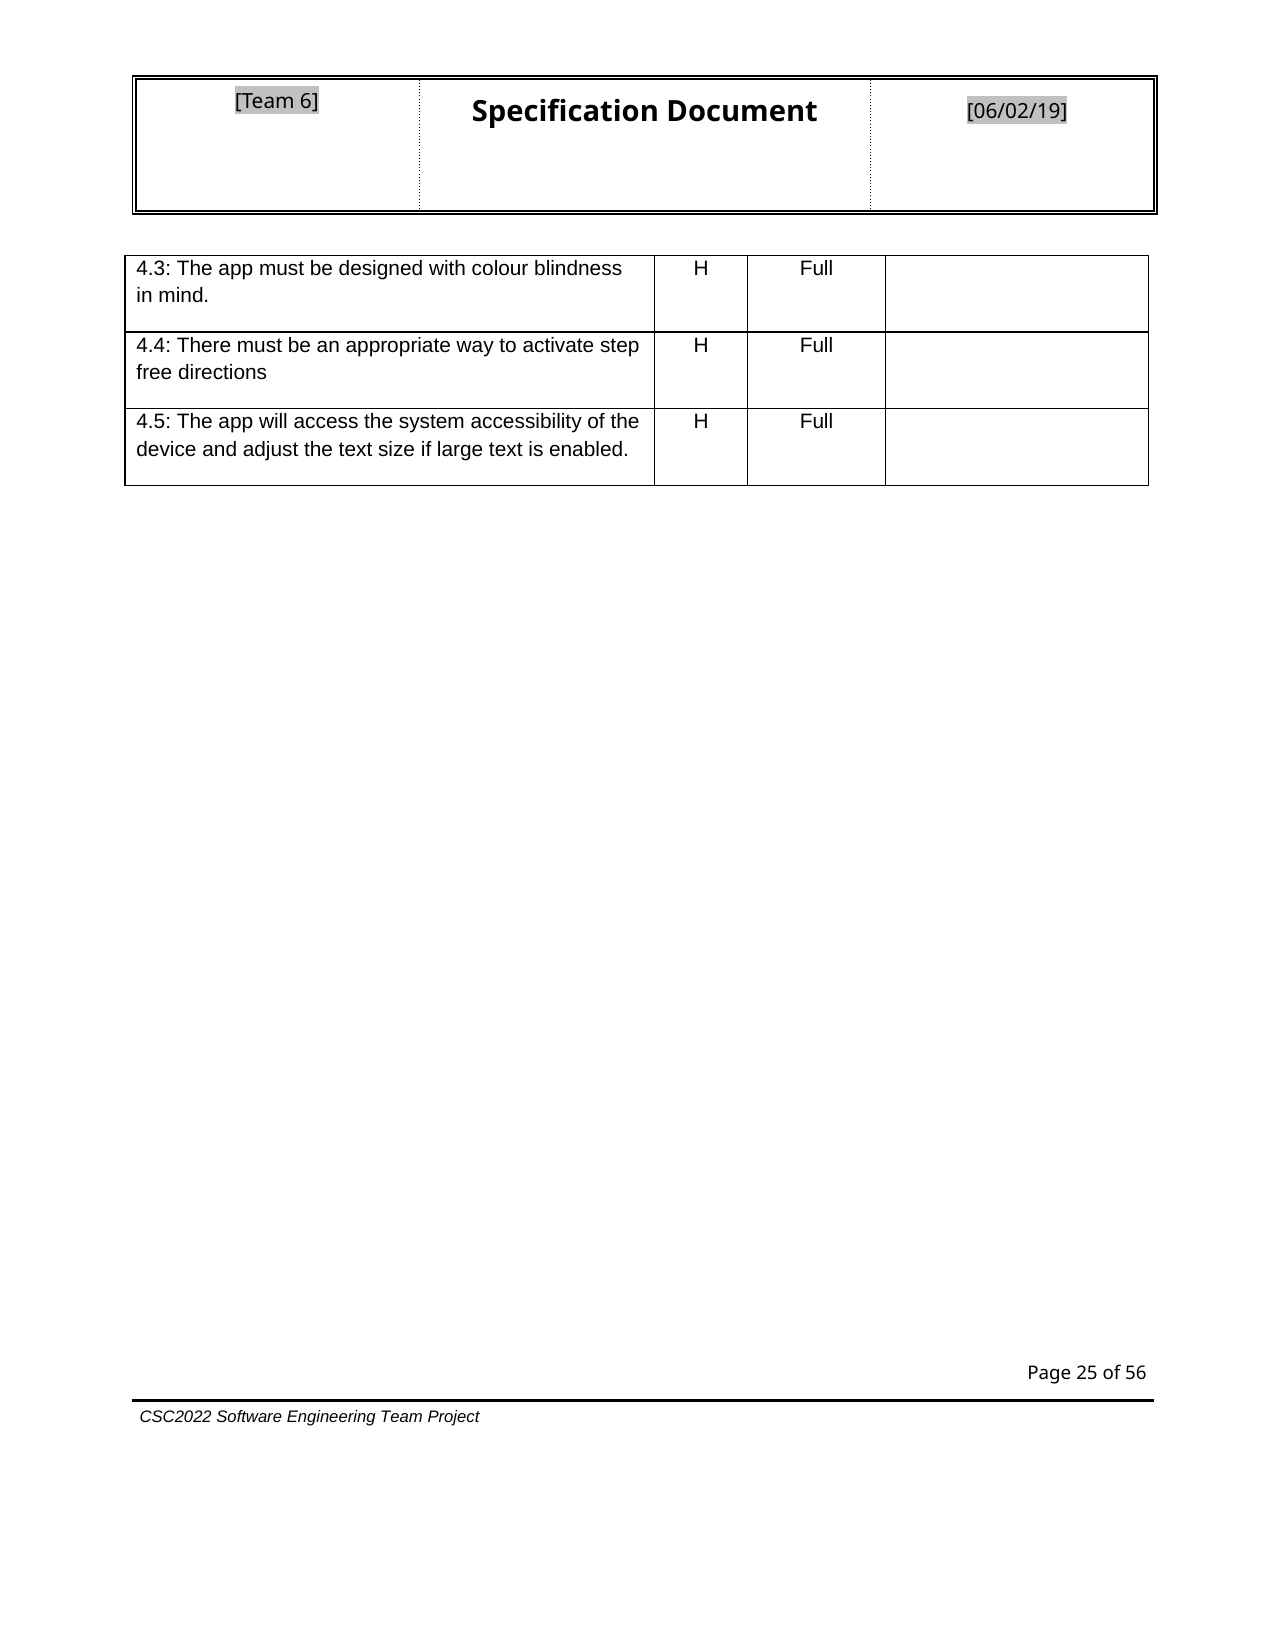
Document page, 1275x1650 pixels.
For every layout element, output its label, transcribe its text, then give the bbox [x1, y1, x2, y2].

table_cell [886, 409, 1148, 485]
table_cell Full [748, 409, 885, 485]
table_cell [886, 333, 1148, 408]
table_cell H [655, 409, 747, 485]
table_cell H [655, 333, 747, 408]
table_cell H [655, 256, 747, 331]
table_cell 4.3: The app must be designed with colour blindness in mind. [126, 256, 654, 331]
table_cell Full [748, 333, 885, 408]
table_cell [886, 256, 1148, 331]
table_cell 4.5: The app will access the system accessibility of the device and adjust the text size if large text is enabled. [126, 409, 654, 485]
table_cell 4.4: There must be an appropriate way to activate step free directions [126, 333, 654, 408]
table_cell Full [748, 256, 885, 331]
